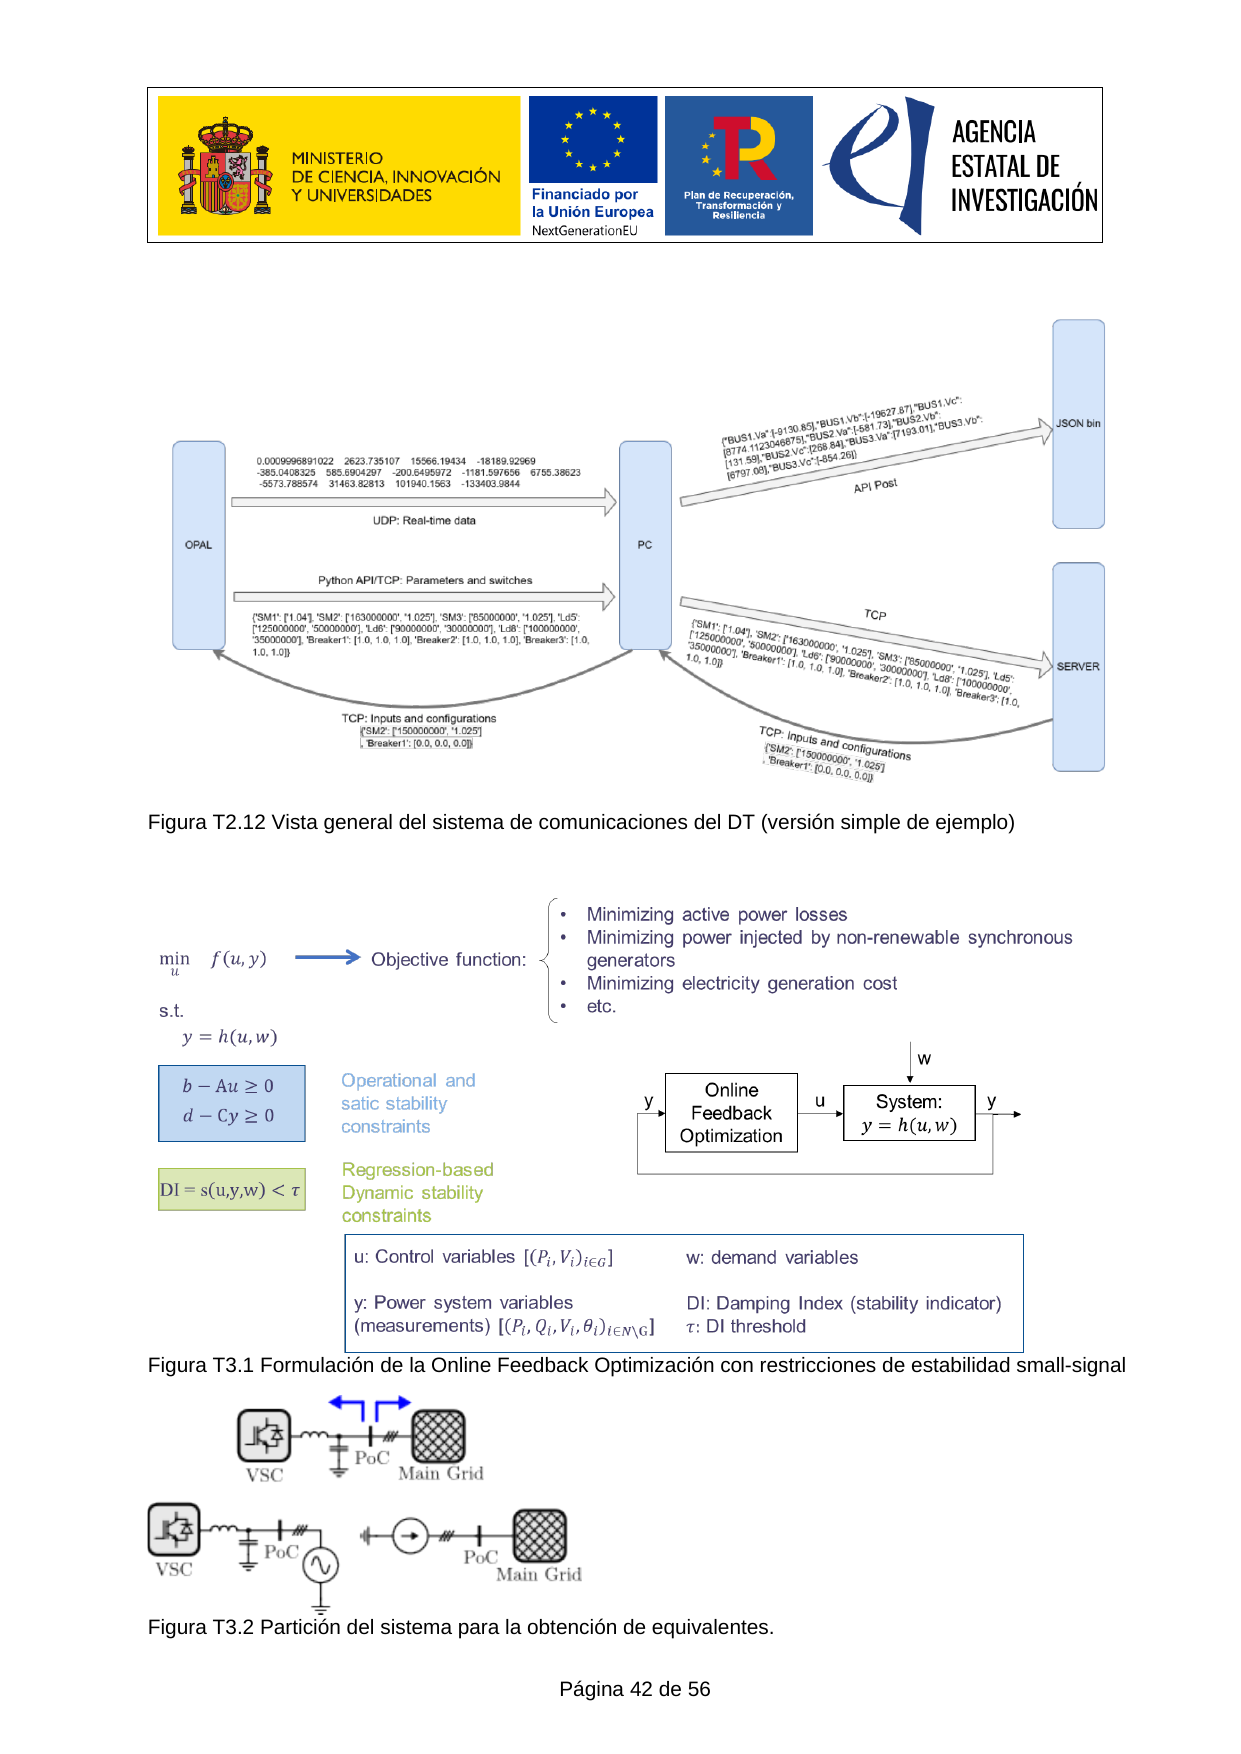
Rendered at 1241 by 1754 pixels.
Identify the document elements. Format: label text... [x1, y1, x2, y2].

picture [148, 88, 1102, 242]
picture [147, 297, 1123, 811]
text Figura T3.1 Formulación de la Online Feedback Optimización con restricciones de estabilidad small-signal [148, 1353, 1181, 1377]
text Figura T2.12 Vista general del sistema de comunicaciones del DT (versión simple de ejemplo) [148, 810, 1181, 834]
picture [147, 896, 1123, 1353]
text Figura T3.2 Partición del sistema para la obtención de equivalentes. [148, 1615, 1181, 1639]
picture [147, 1395, 582, 1615]
